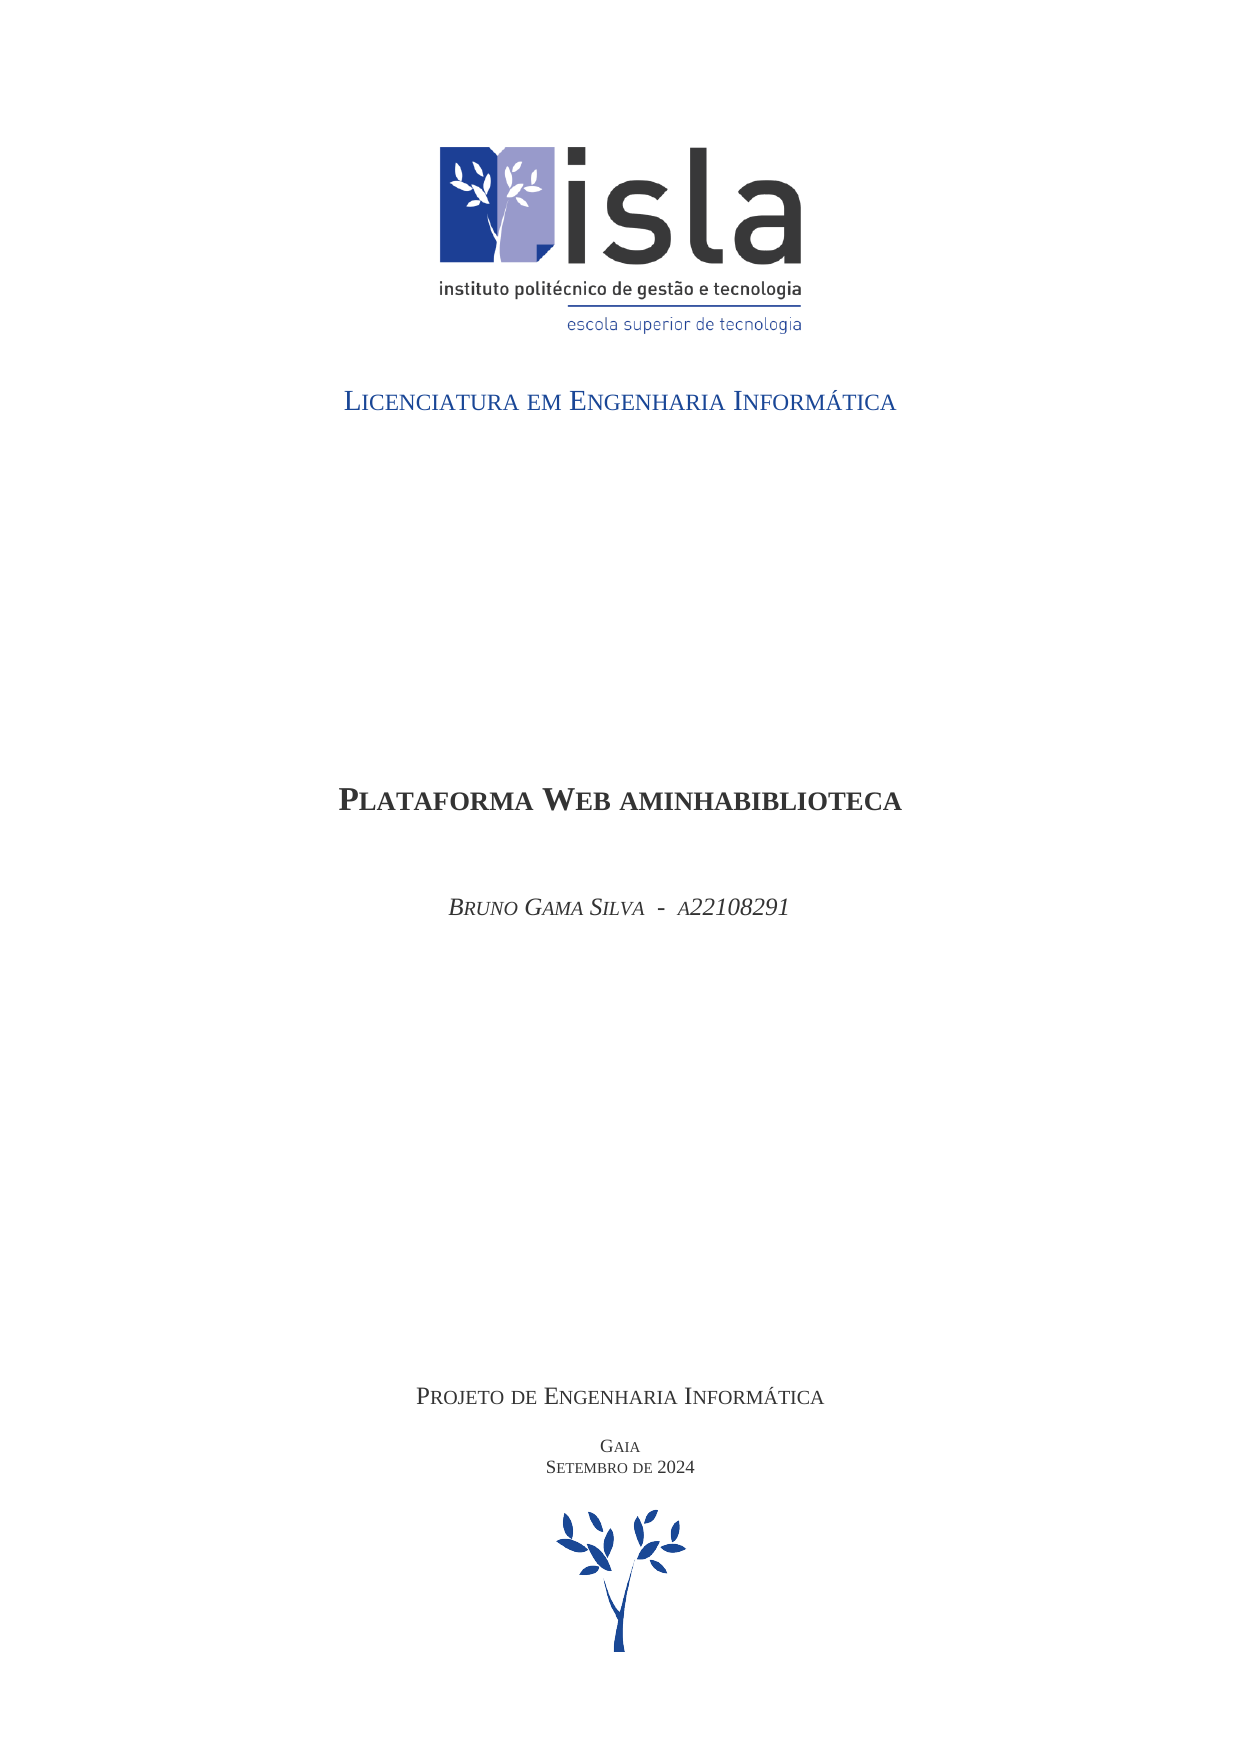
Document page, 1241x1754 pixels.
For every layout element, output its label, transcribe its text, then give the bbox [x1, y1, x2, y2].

text Plataforma Web aminhabiblioteca [177, 779, 1063, 817]
text Licenciatura em Engenharia Informática [177, 383, 1063, 417]
picture [398, 147, 842, 334]
text Bruno Gama Silva - a22108291 [177, 892, 1063, 921]
picture [546, 1502, 694, 1652]
